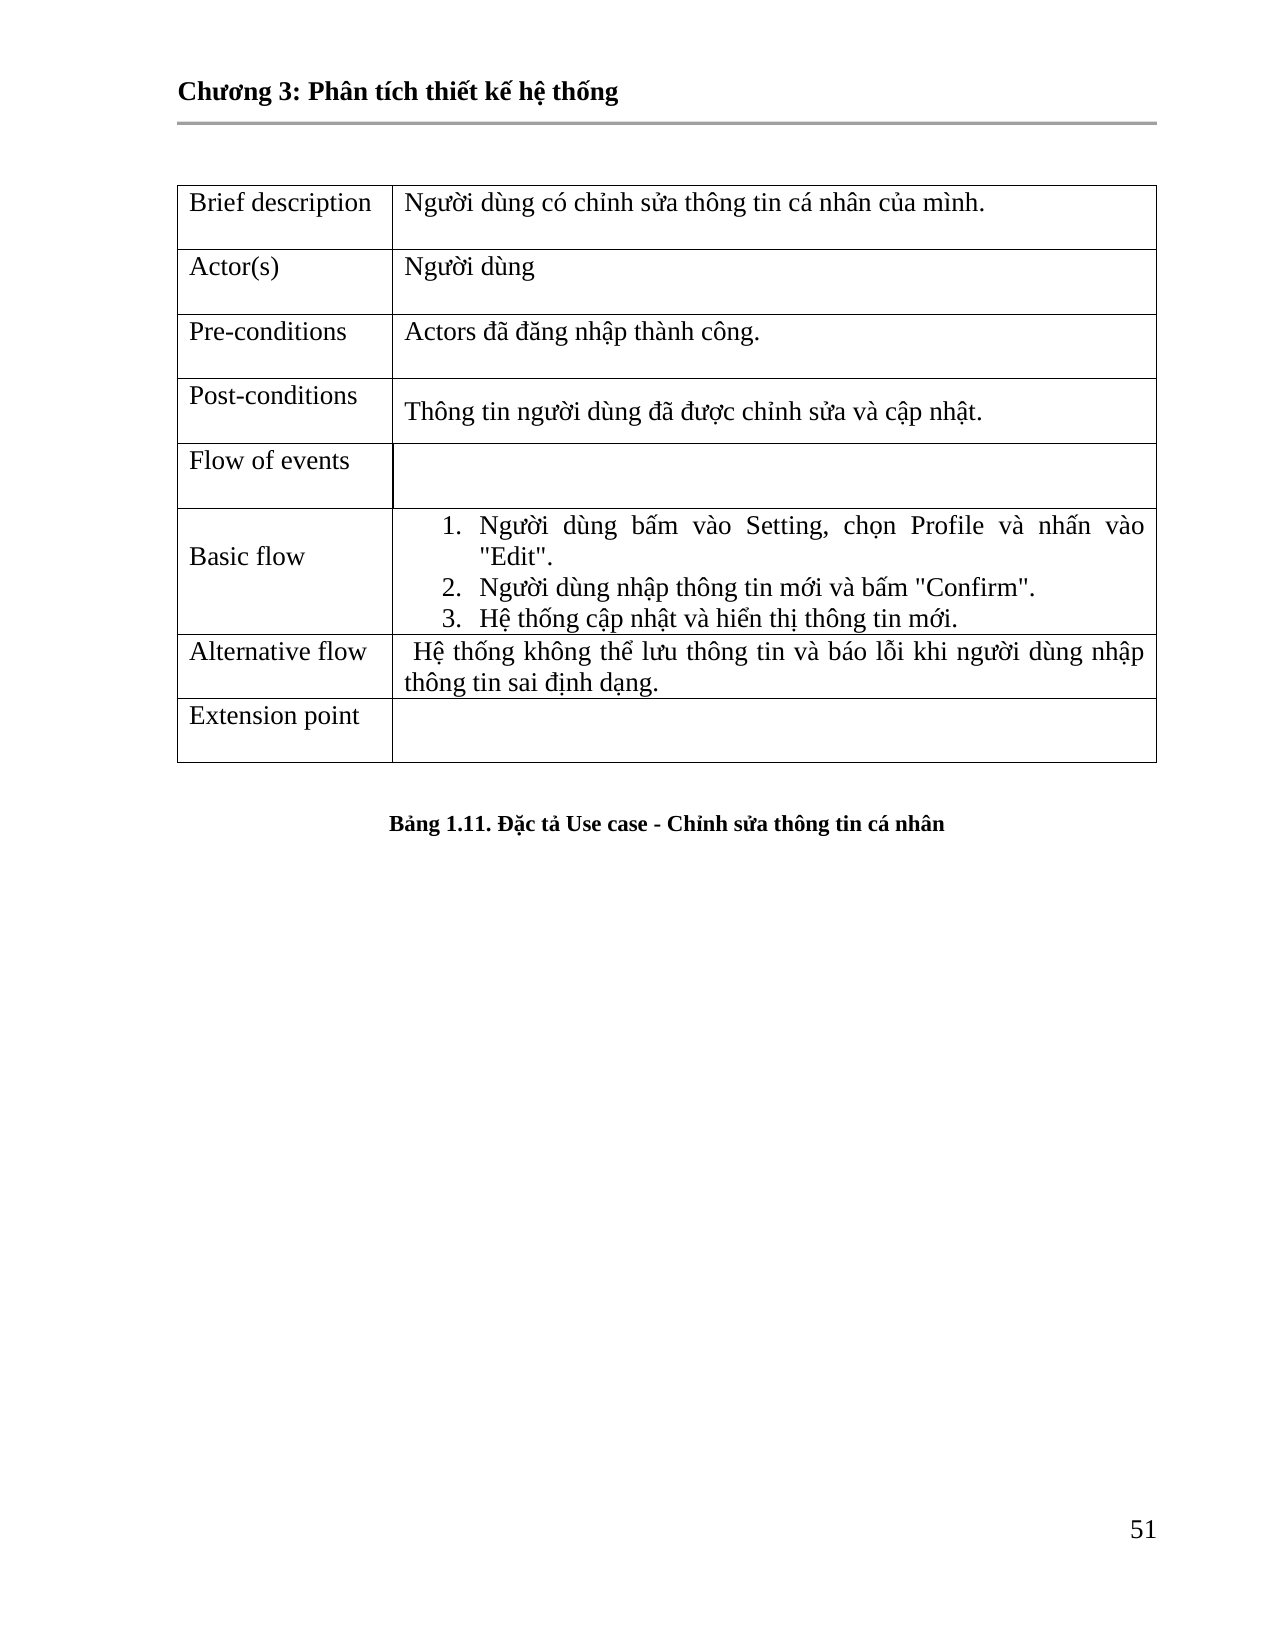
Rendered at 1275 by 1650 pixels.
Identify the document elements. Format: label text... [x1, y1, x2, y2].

text Bảng 1.11. Đặc tả Use case - Chỉnh sửa thông tin cá nhân [177, 811, 1157, 837]
